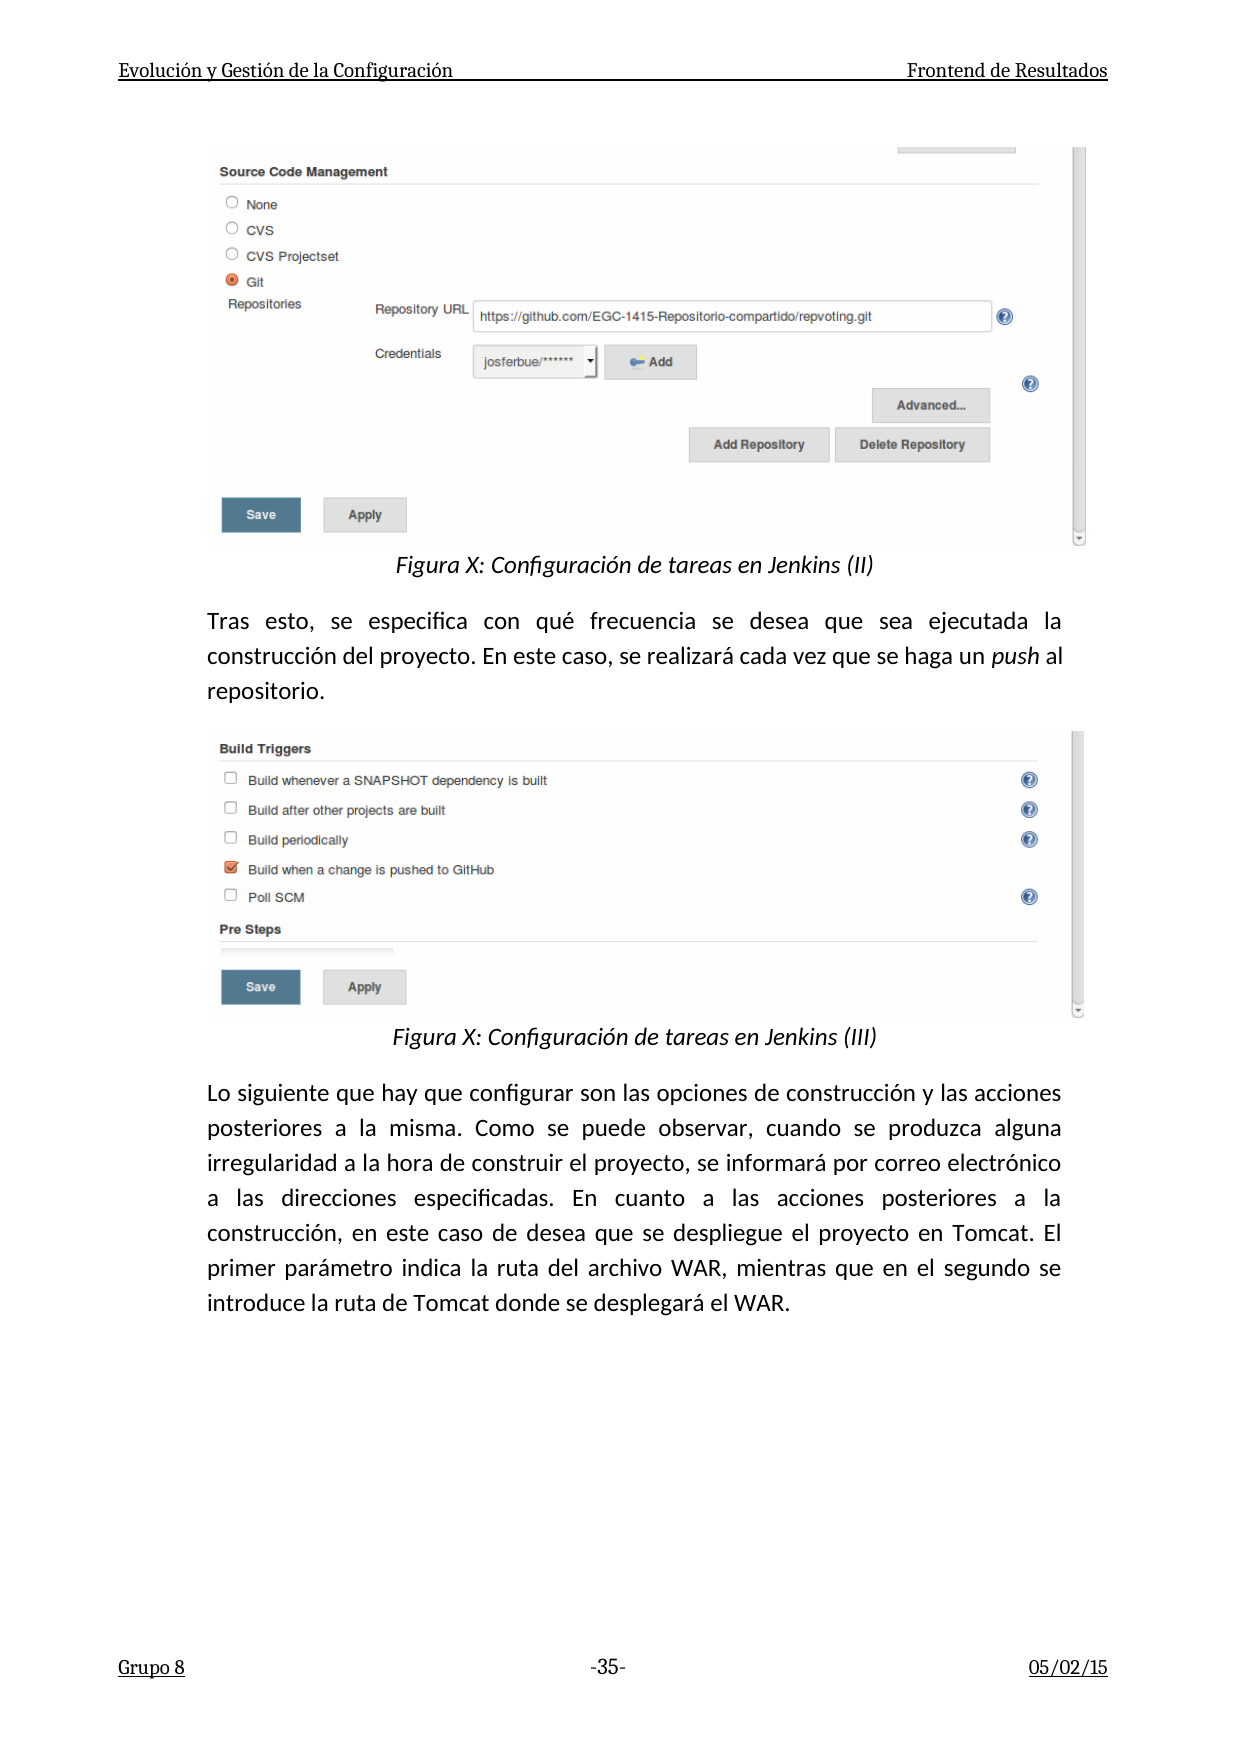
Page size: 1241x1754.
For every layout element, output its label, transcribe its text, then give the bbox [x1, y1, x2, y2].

picture [206, 731, 1084, 1018]
picture [206, 147, 1086, 546]
text Lo siguiente que hay que configurar son las opciones de construcción y las acciones posteriores a la misma. Como se puede observar, cuando se produzca alguna irregularidad a la hora de construir el proyecto, se informará por correo electrónico a las direcciones especificadas. En cuanto a las acciones posteriores a la construcción, en este caso de desea que se despliegue el proyecto en Tomcat. El primer parámetro indica la ruta del archivo WAR, mientras que en el segundo se introduce la ruta de Tomcat donde se desplegará el WAR. [207, 1077, 1063, 1318]
text Figura X: Configuración de tareas en Jenkins (III) [207, 1021, 1063, 1052]
text Figura X: Configuración de tareas en Jenkins (II) [207, 549, 1063, 580]
text Tras esto, se especifica con qué frecuencia se desea que sea ejecutada la construcción del proyecto. En este caso, se realizará cada vez que se haga un push al repositorio. [207, 605, 1063, 706]
